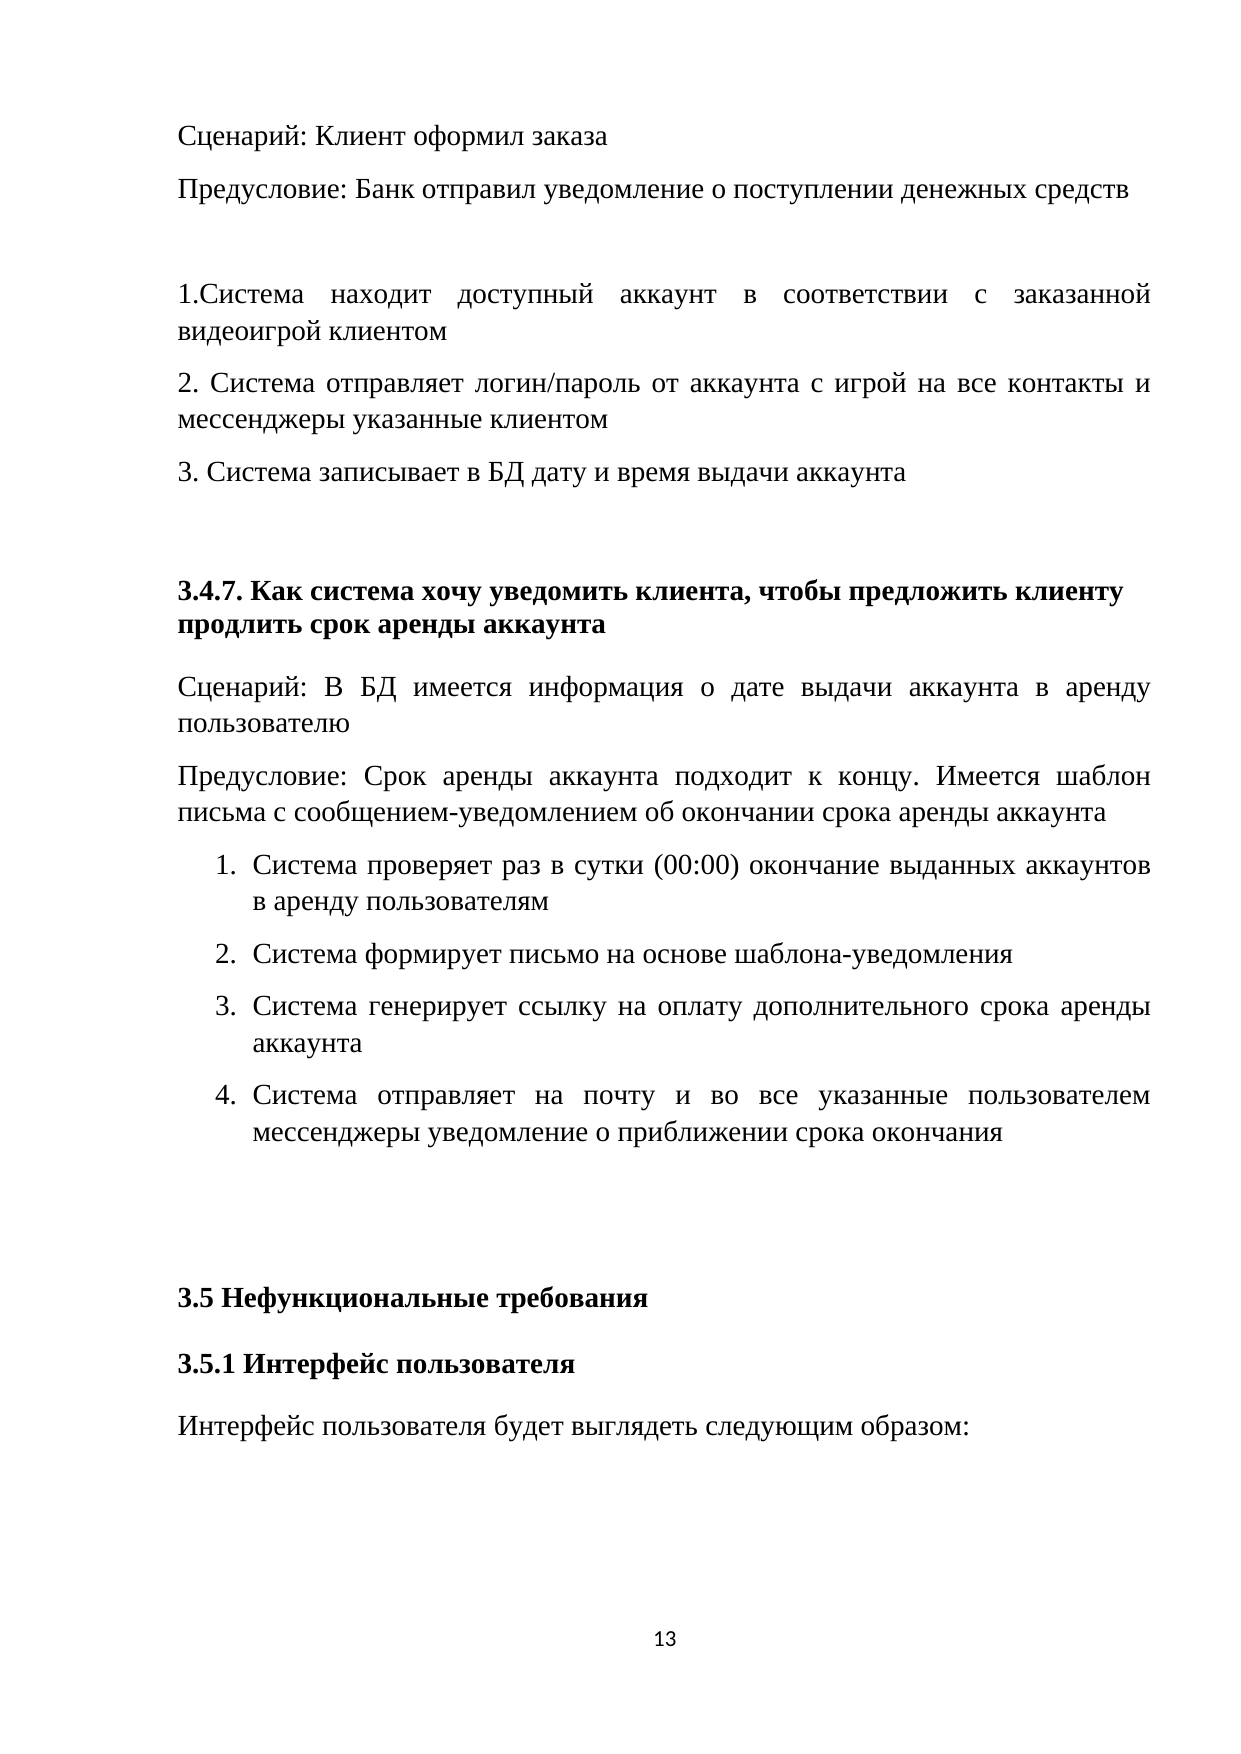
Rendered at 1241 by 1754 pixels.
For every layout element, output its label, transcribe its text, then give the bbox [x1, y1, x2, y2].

text 1.Система находит доступный аккаунт в соответствии с заказанной видеоигрой клиентом [177, 277, 1152, 346]
subtitle 3.4.7. Как система хочу уведомить клиента, чтобы предложить клиенту продлить срок аренды аккаунта [177, 573, 1152, 640]
text Предусловие: Срок аренды аккаунта подходит к концу. Имеется шаблон письма с сообщением-уведомлением об окончании срока аренды аккаунта [177, 758, 1152, 827]
text Сценарий: Клиент оформил заказа [177, 118, 1152, 152]
text Интерфейс пользователя будет выглядеть следующим образом: [177, 1408, 1152, 1442]
list Система проверяет раз в сутки (00:00) окончание выданных аккаунтов в аренду пользователям [215, 847, 1152, 916]
subtitle 3.5.1 Интерфейс пользователя [177, 1346, 1152, 1379]
list Система отправляет на почту и во все указанные пользователем мессенджеры уведомление о приближении срока окончания [215, 1077, 1152, 1147]
text 2. Система отправляет логин/пароль от аккаунта с игрой на все контакты и мессенджеры указанные клиентом [177, 366, 1152, 435]
list Система формирует письмо на основе шаблона-уведомления [215, 936, 1152, 969]
list Система генерирует ссылку на оплату дополнительного срока аренды аккаунта [215, 988, 1152, 1058]
subtitle 3.5 Нефункциональные требования [177, 1280, 1152, 1314]
text Сценарий: В БД имеется информация о дате выдачи аккаунта в аренду пользователю [177, 669, 1152, 738]
text Предусловие: Банк отправил уведомление о поступлении денежных средств [177, 171, 1152, 204]
text 3. Система записывает в БД дату и время выдачи аккаунта [177, 454, 1152, 488]
